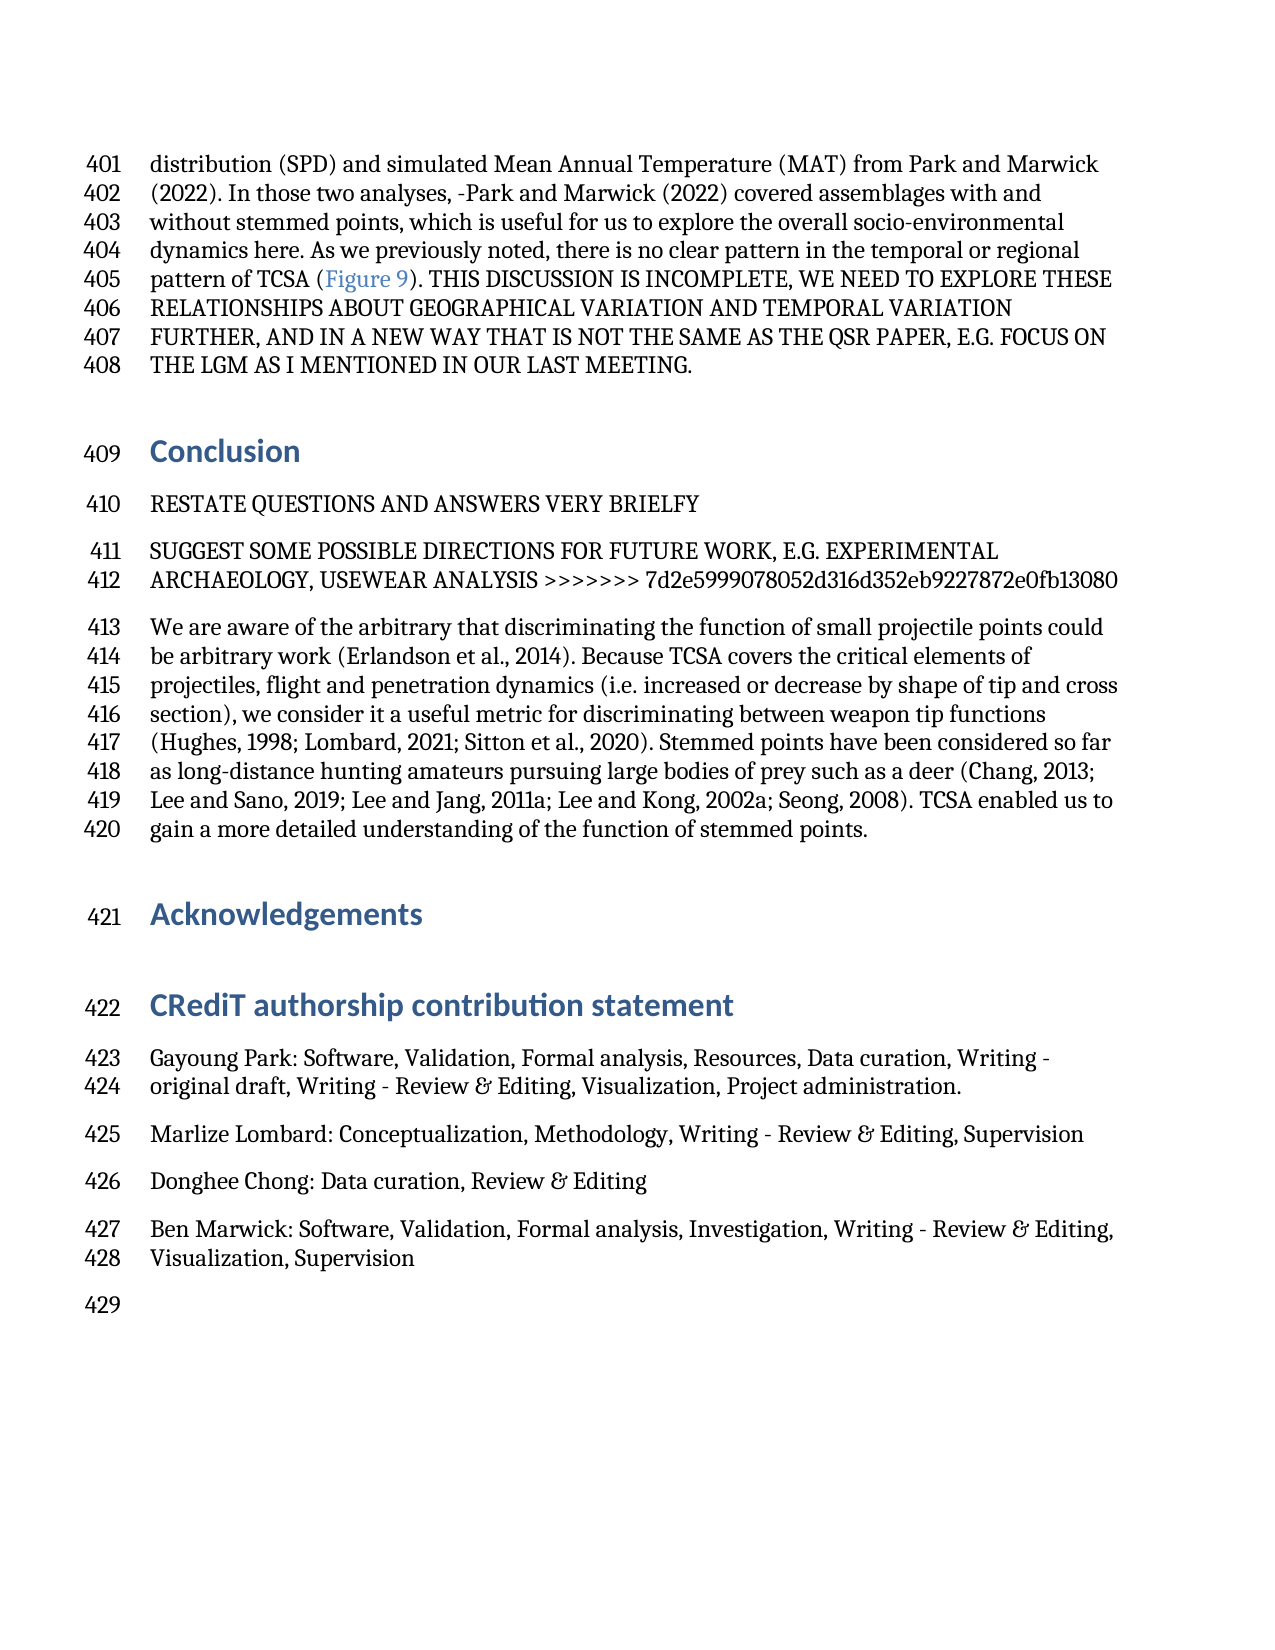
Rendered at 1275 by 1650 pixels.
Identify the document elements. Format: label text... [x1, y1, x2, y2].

text Ben Marwick: Software, Validation, Formal analysis, Investigation, Writing - Review & Editing, Visualization, Supervision [150, 1215, 1125, 1272]
subtitle Acknowledgements [150, 893, 1125, 934]
text SUGGEST SOME POSSIBLE DIRECTIONS FOR FUTURE WORK, E.G. EXPERIMENTAL ARCHAEOLOGY, USEWEAR ANALYSIS >>>>>>> 7d2e5999078052d316d352eb9227872e0fb13080 [150, 537, 1125, 594]
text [150, 150, 1125, 380]
subtitle CRediT authorship contribution statement [150, 984, 1125, 1025]
text Donghee Chong: Data curation, Review & Editing [150, 1167, 1125, 1196]
text Marlize Lombard: Conceptualization, Methodology, Writing - Review & Editing, Supervision [150, 1120, 1125, 1148]
text Gayoung Park: Software, Validation, Formal analysis, Resources, Data curation, Writing - original draft, Writing - Review & Editing, Visualization, Project administration. [150, 1043, 1125, 1101]
text We are aware of the arbitrary that discriminating the function of small projectile points could be arbitrary work (Erlandson et al., 2014). Because TCSA covers the critical elements of projectiles, flight and penetration dynamics (i.e. increased or decrease by shape of tip and cross section), we consider it a useful metric for discriminating between weapon tip functions (Hughes, 1998; Lombard, 2021; Sitton et al., 2020). Stemmed points have been considered so far as long-distance hunting amateurs pursuing large bodies of prey such as a deer (Chang, 2013; Lee and Sano, 2019; Lee and Jang, 2011a; Lee and Kong, 2002a; Seong, 2008). TCSA enabled us to gain a more detailed understanding of the function of stemmed points. [150, 613, 1125, 843]
text RESTATE QUESTIONS AND ANSWERS VERY BRIELFY [150, 489, 1125, 518]
subtitle Conclusion [150, 430, 1125, 471]
